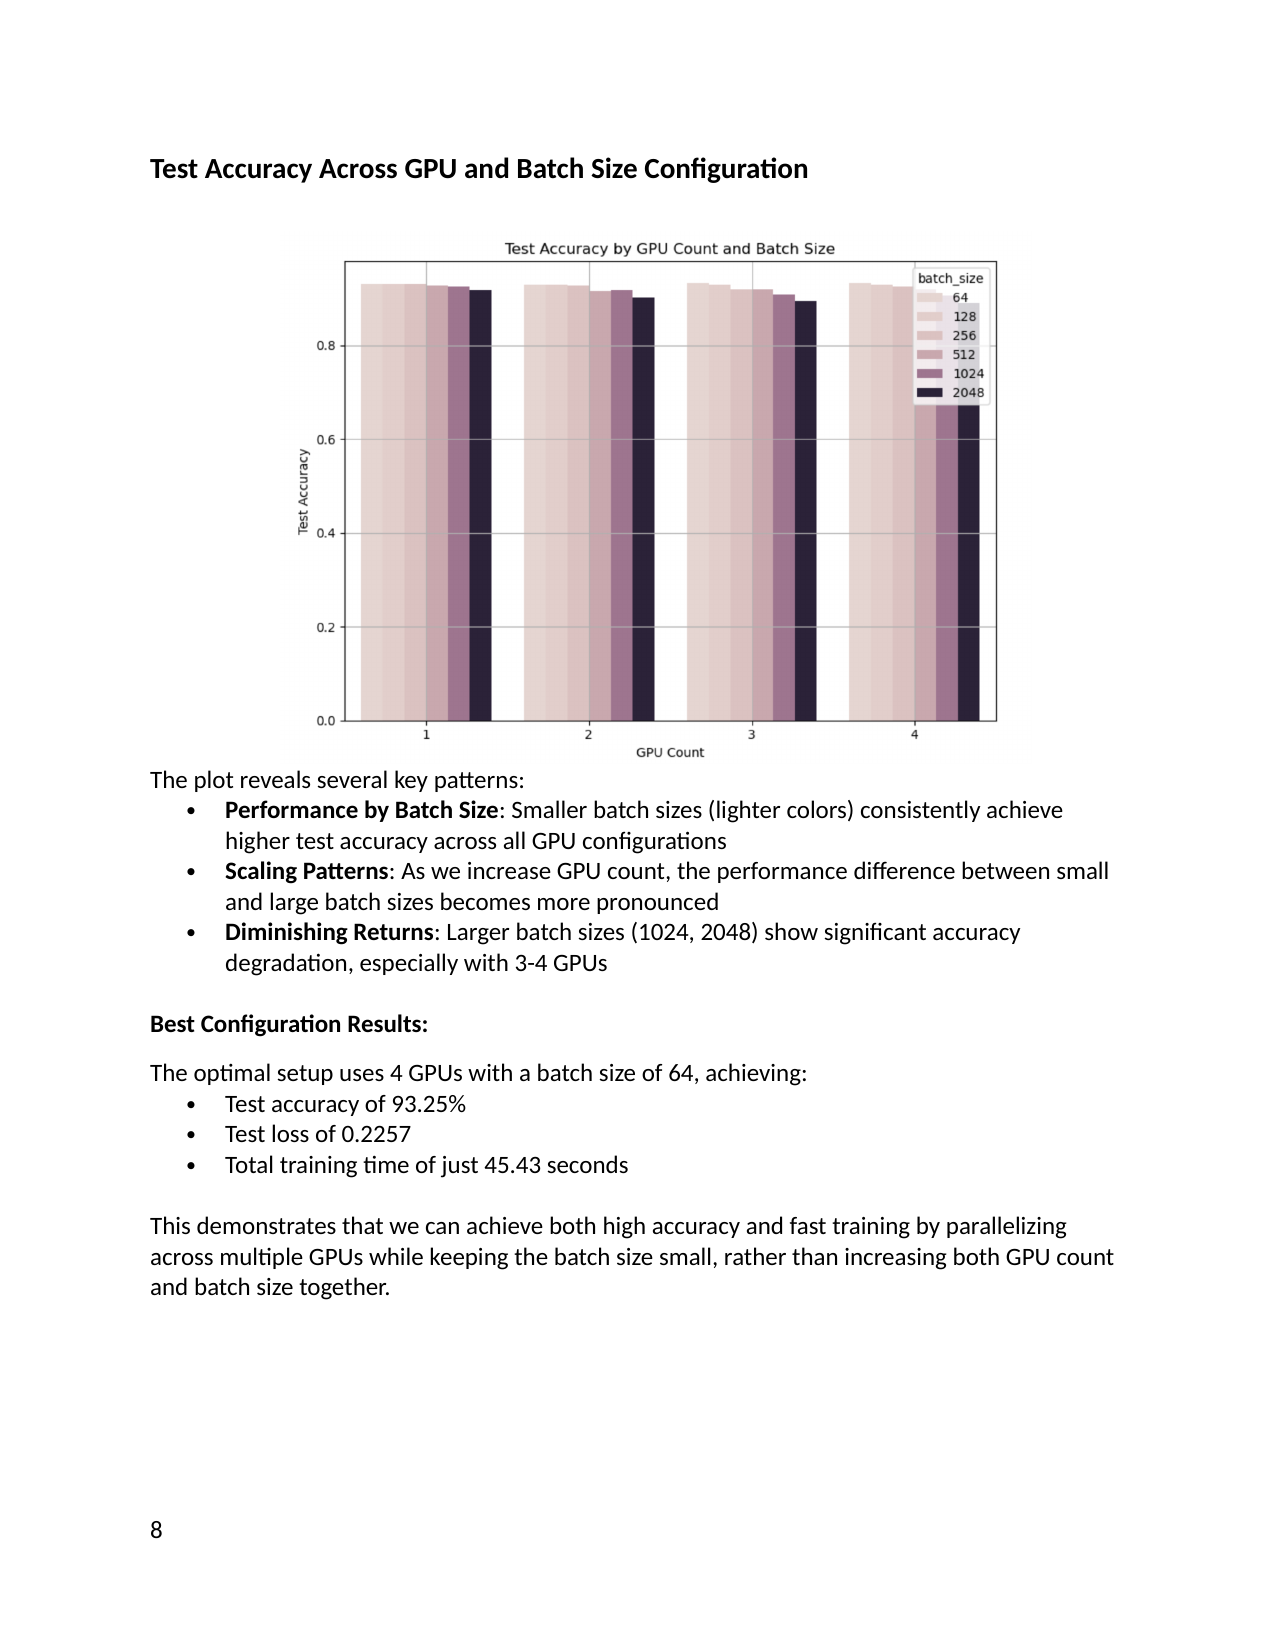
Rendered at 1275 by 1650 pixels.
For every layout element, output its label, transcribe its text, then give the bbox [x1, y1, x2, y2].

list Diminishing Returns: Larger batch sizes (1024, 2048) show significant accuracy degradation, especially with 3-4 GPUs [187, 916, 1125, 977]
list Performance by Batch Size: Smaller batch sizes (lighter colors) consistently achieve higher test accuracy across all GPU configurations [187, 794, 1125, 855]
text This demonstrates that we can achieve both high accuracy and fast training by parallelizing across multiple GPUs while keeping the batch size small, rather than increasing both GPU count and batch size together. [150, 1210, 1125, 1302]
list Test loss of 0.2257 [187, 1118, 1125, 1149]
text Test Accuracy Across GPU and Batch Size Configuration [150, 150, 1125, 186]
picture [280, 231, 1032, 764]
text The plot reveals several key patterns: [150, 764, 1125, 794]
list Total training time of just 45.43 seconds [187, 1149, 1125, 1179]
text Best Configuration Results: [150, 1008, 1125, 1038]
list Scaling Patterns: As we increase GPU count, the performance difference between small and large batch sizes becomes more pronounced [187, 855, 1125, 916]
text The optimal setup uses 4 GPUs with a batch size of 64, achieving: [150, 1057, 1125, 1088]
list Test accuracy of 93.25% [187, 1088, 1125, 1118]
